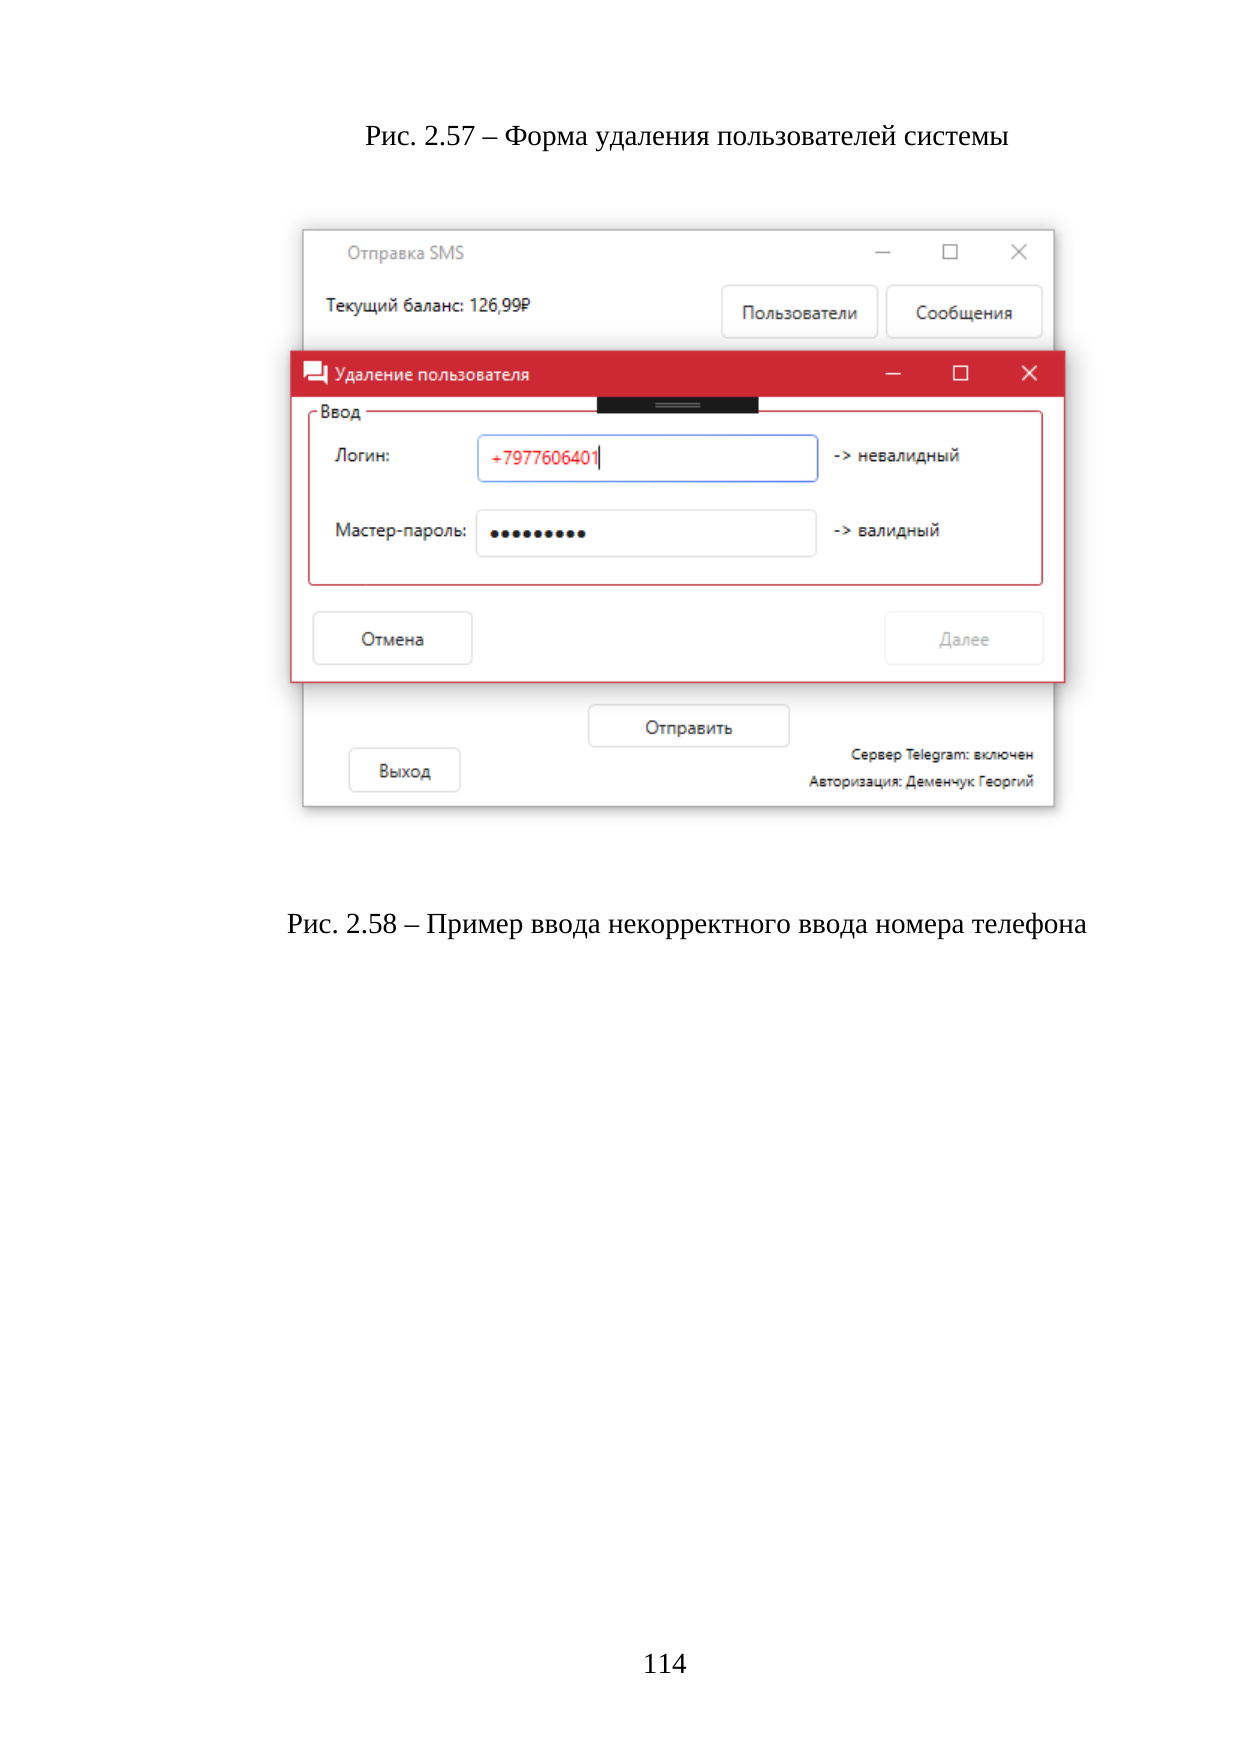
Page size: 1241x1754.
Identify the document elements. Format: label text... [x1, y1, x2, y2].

picture [259, 189, 1115, 869]
text Рис. 2.58 – Пример ввода некорректного ввода номера телефона [222, 906, 1152, 939]
text Рис. 2.57 – Форма удаления пользователей системы [222, 118, 1152, 152]
